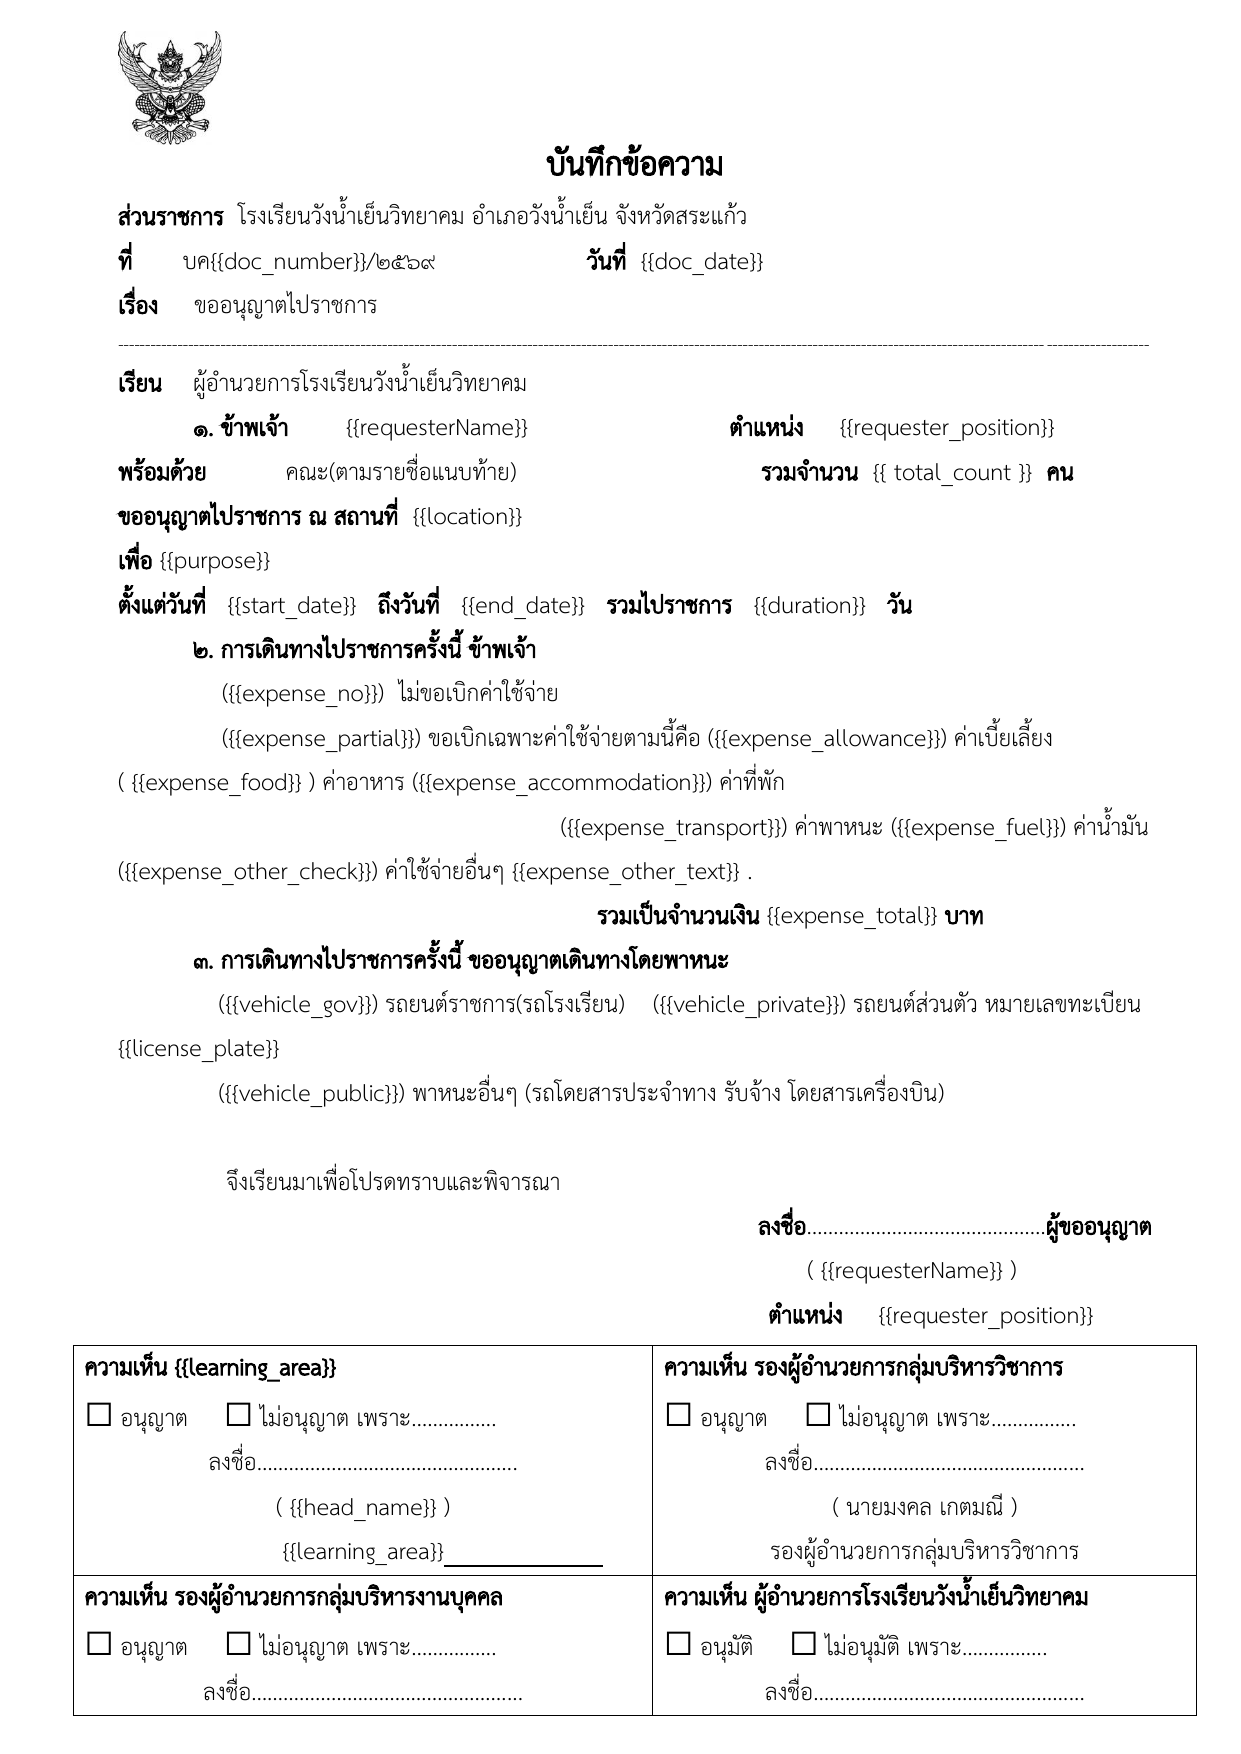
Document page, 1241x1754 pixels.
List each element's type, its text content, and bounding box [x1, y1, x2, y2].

text ลงชื่อ………………………………………ผู้ขออนุญาต [118, 1205, 1152, 1249]
text บันทึกข้อความ [118, 135, 1152, 196]
text เพื่อ {{purpose}} [118, 539, 1152, 584]
text ขออนุญาตไปราชการ ณ สถานที่ {{location}} [118, 495, 1152, 539]
text ({{expense_transport}}) ค่าพาหนะ ({{expense_fuel}}) ค่าน้ำมัน ({{expense_other_check}}) ค่าใช้จ่ายอื่นๆ {{expense_other_text}} . [118, 806, 1152, 894]
table_header ความเห็น รองผู้อำนวยการกลุ่มบริหารวิชาการ ☐ อนุญาต ☐ ไม่อนุญาต เพราะ……………. ลงชื่อ…………………………………………... ( นายมงคล เกตมณี ) รองผู้อำนวยการกลุ่มบริหารวิชาการ [653, 1346, 1196, 1574]
text ({{expense_partial}}) ขอเบิกเฉพาะค่าใช้จ่ายตามนี้คือ ({{expense_allowance}}) ค่าเบี้ยเลี้ยง ( {{expense_food}} ) ค่าอาหาร ({{expense_accommodation}}) ค่าที่พัก [118, 717, 1152, 806]
text ----------------------------------------------------------------------------------------------------------------------------------------------------------------------------------------------- [118, 329, 1152, 362]
text พร้อมด้วย คณะ(ตามรายชื่อแนบท้าย) รวมจำนวน {{ total_count }} คน [118, 451, 1152, 495]
text ที่ บค{{doc_number}}/๒๕๖๙ วันที่ {{doc_date}} [118, 240, 1152, 284]
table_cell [653, 1576, 1196, 1715]
text ๓. การเดินทางไปราชการครั้งนี้ ขออนุญาตเดินทางโดยพาหนะ [118, 939, 1152, 983]
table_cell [74, 1576, 652, 1715]
text ส่วนราชการ โรงเรียนวังน้ำเย็นวิทยาคม อำเภอวังน้ำเย็น จังหวัดสระแก้ว [118, 196, 1152, 240]
text ({{vehicle_public}}) พาหนะอื่นๆ (รถโดยสารประจำทาง รับจ้าง โดยสารเครื่องบิน) [118, 1072, 1152, 1116]
picture [118, 31, 222, 145]
text ตั้งแต่วันที่ {{start_date}} ถึงวันที่ {{end_date}} รวมไปราชการ {{duration}} วัน [118, 584, 1152, 628]
text เรื่อง ขออนุญาตไปราชการ [118, 284, 1152, 329]
table_header ความเห็น {{learning_area}} ☐ อนุญาต ☐ ไม่อนุญาต เพราะ……………. ลงชื่อ…………………………………………. ( {{head_name}} ) {{learning_area}} [74, 1346, 652, 1574]
text ({{vehicle_gov}}) รถยนต์ราชการ(รถโรงเรียน) ({{vehicle_private}}) รถยนต์ส่วนตัว หมายเลขทะเบียน {{license_plate}} [118, 983, 1152, 1072]
text ๒. การเดินทางไปราชการครั้งนี้ ข้าพเจ้า [118, 628, 1152, 673]
text ({{expense_no}}) ไม่ขอเบิกค่าใช้จ่าย [118, 673, 1152, 717]
text รวมเป็นจำนวนเงิน {{expense_total}} บาท [118, 894, 1152, 939]
text จึงเรียนมาเพื่อโปรดทราบและพิจารณา [118, 1161, 1152, 1205]
text ( {{requesterName}} ) [718, 1249, 1152, 1294]
text เรียน ผู้อำนวยการโรงเรียนวังน้ำเย็นวิทยาคม [118, 362, 1152, 406]
text ตำแหน่ง {{requester_position}} [718, 1294, 1152, 1338]
text ๑. ข้าพเจ้า {{requesterName}} ตำแหน่ง {{requester_position}} [118, 406, 1152, 451]
